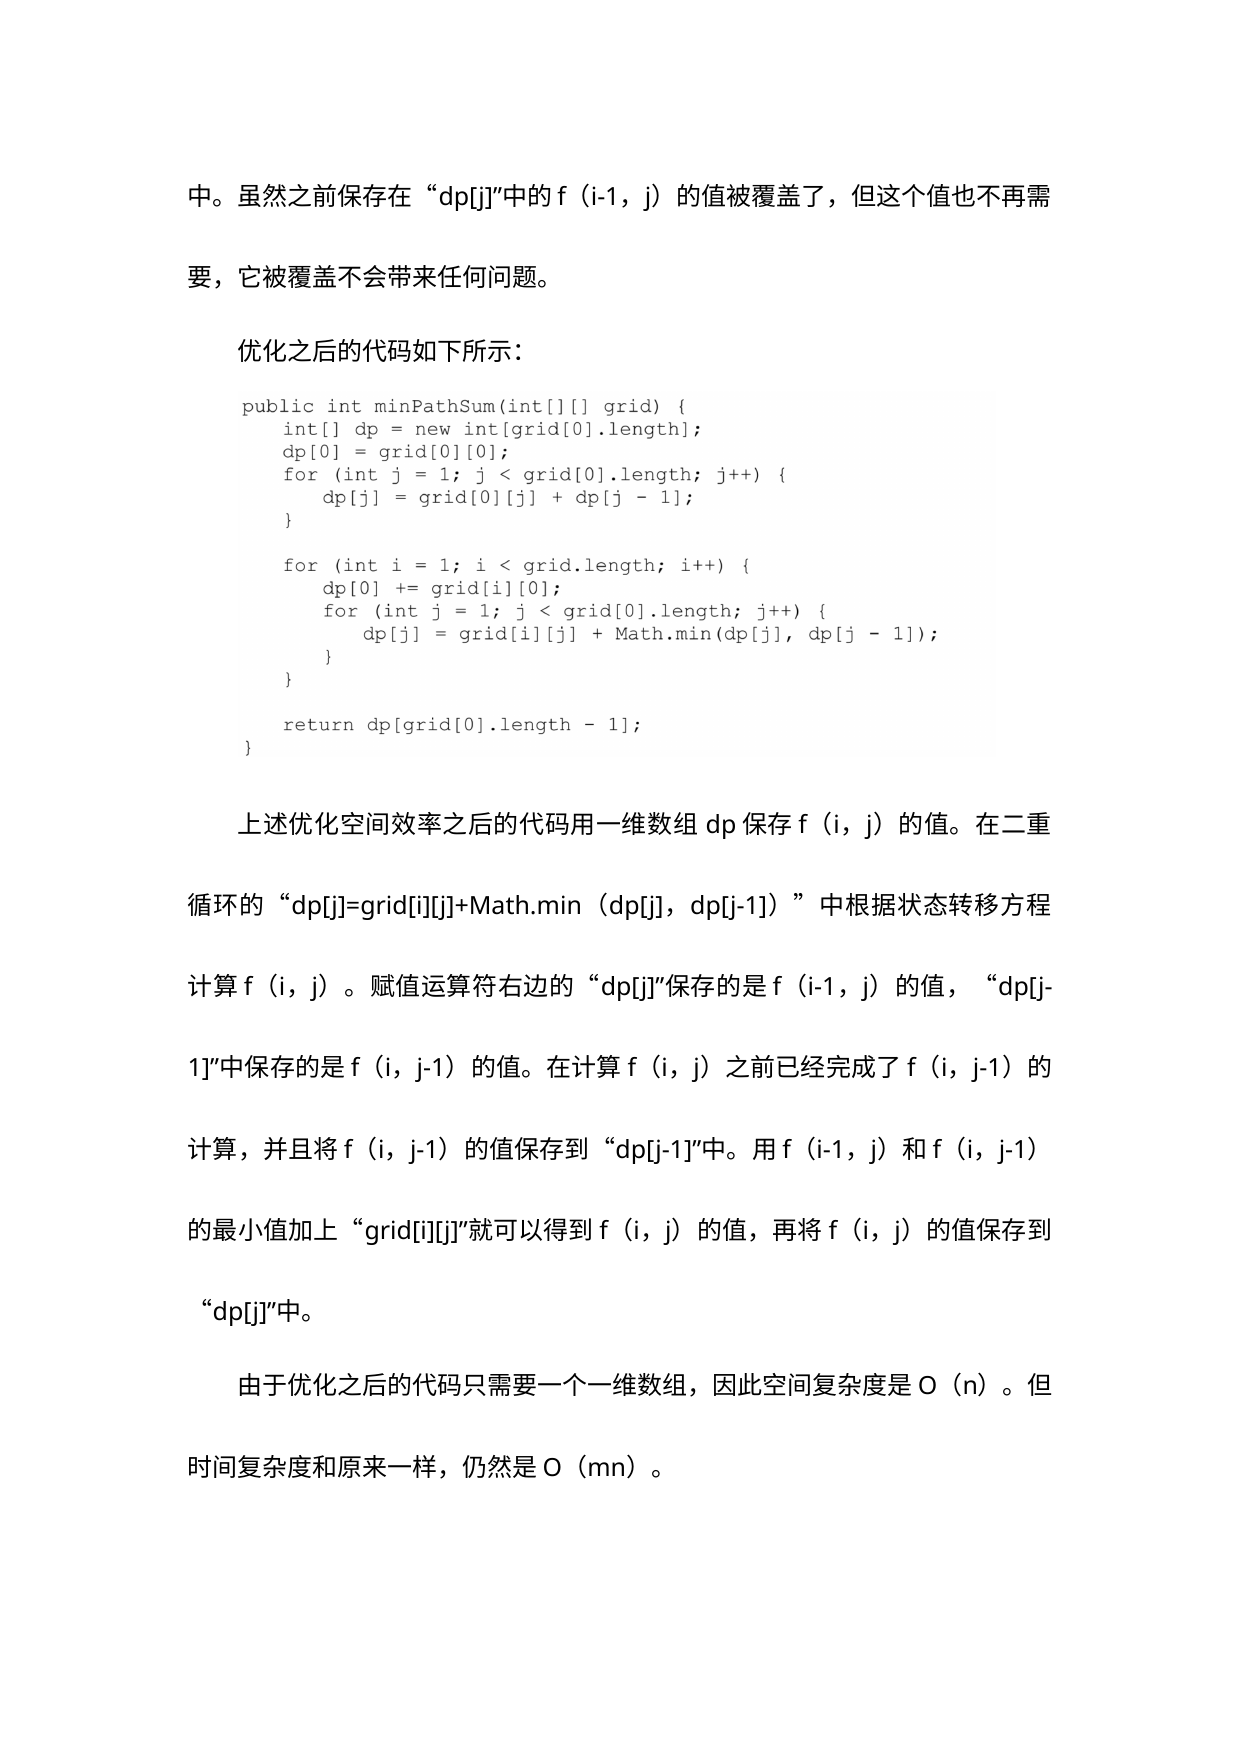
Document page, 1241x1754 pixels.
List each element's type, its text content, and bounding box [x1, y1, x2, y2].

picture [237, 391, 996, 757]
text 优化之后的代码如下所示： [187, 317, 1053, 382]
text 上述优化空间效率之后的代码用一维数组dp保存f（i，j）的值。在二重循环的“dp[j]=grid[i][j]+Math.min（dp[j]，dp[j-1]）”中根据状态转移方程计算f（i，j）。赋值运算符右边的“dp[j]”保存的是f（i-1，j）的值，“dp[j-1]”中保存的是f（i，j-1）的值。在计算f（i，j）之前已经完成了f（i，j-1）的计算，并且将f（i，j-1）的值保存到“dp[j-1]”中。用f（i-1，j）和f（i，j-1）的最小值加上“grid[i][j]”就可以得到f（i，j）的值，再将f（i，j）的值保存到“dp[j]”中。 [187, 790, 1053, 1342]
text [187, 162, 1053, 308]
text 由于优化之后的代码只需要一个一维数组，因此空间复杂度是O（n）。但时间复杂度和原来一样，仍然是O（mn）。 [187, 1351, 1053, 1498]
